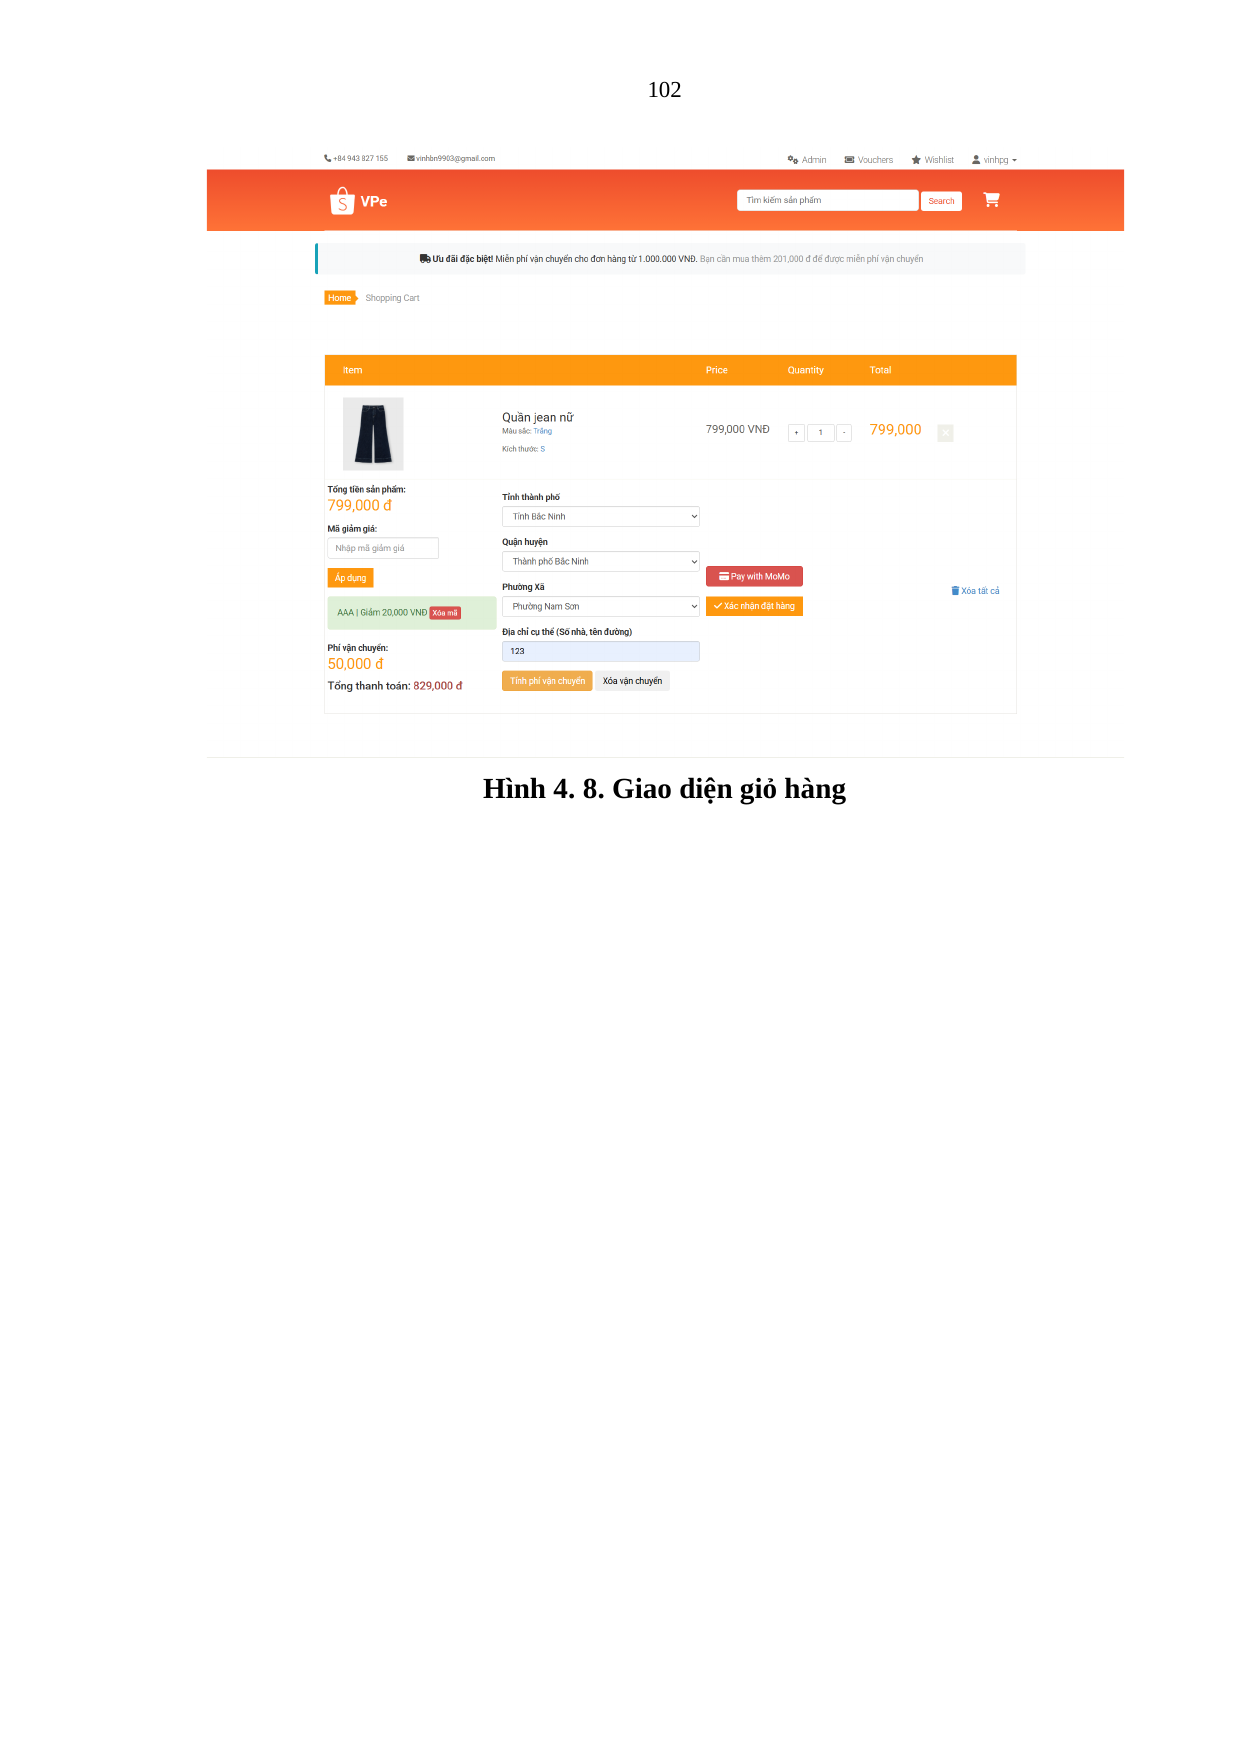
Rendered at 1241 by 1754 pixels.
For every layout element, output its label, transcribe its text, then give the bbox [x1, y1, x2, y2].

picture [206, 147, 1125, 758]
